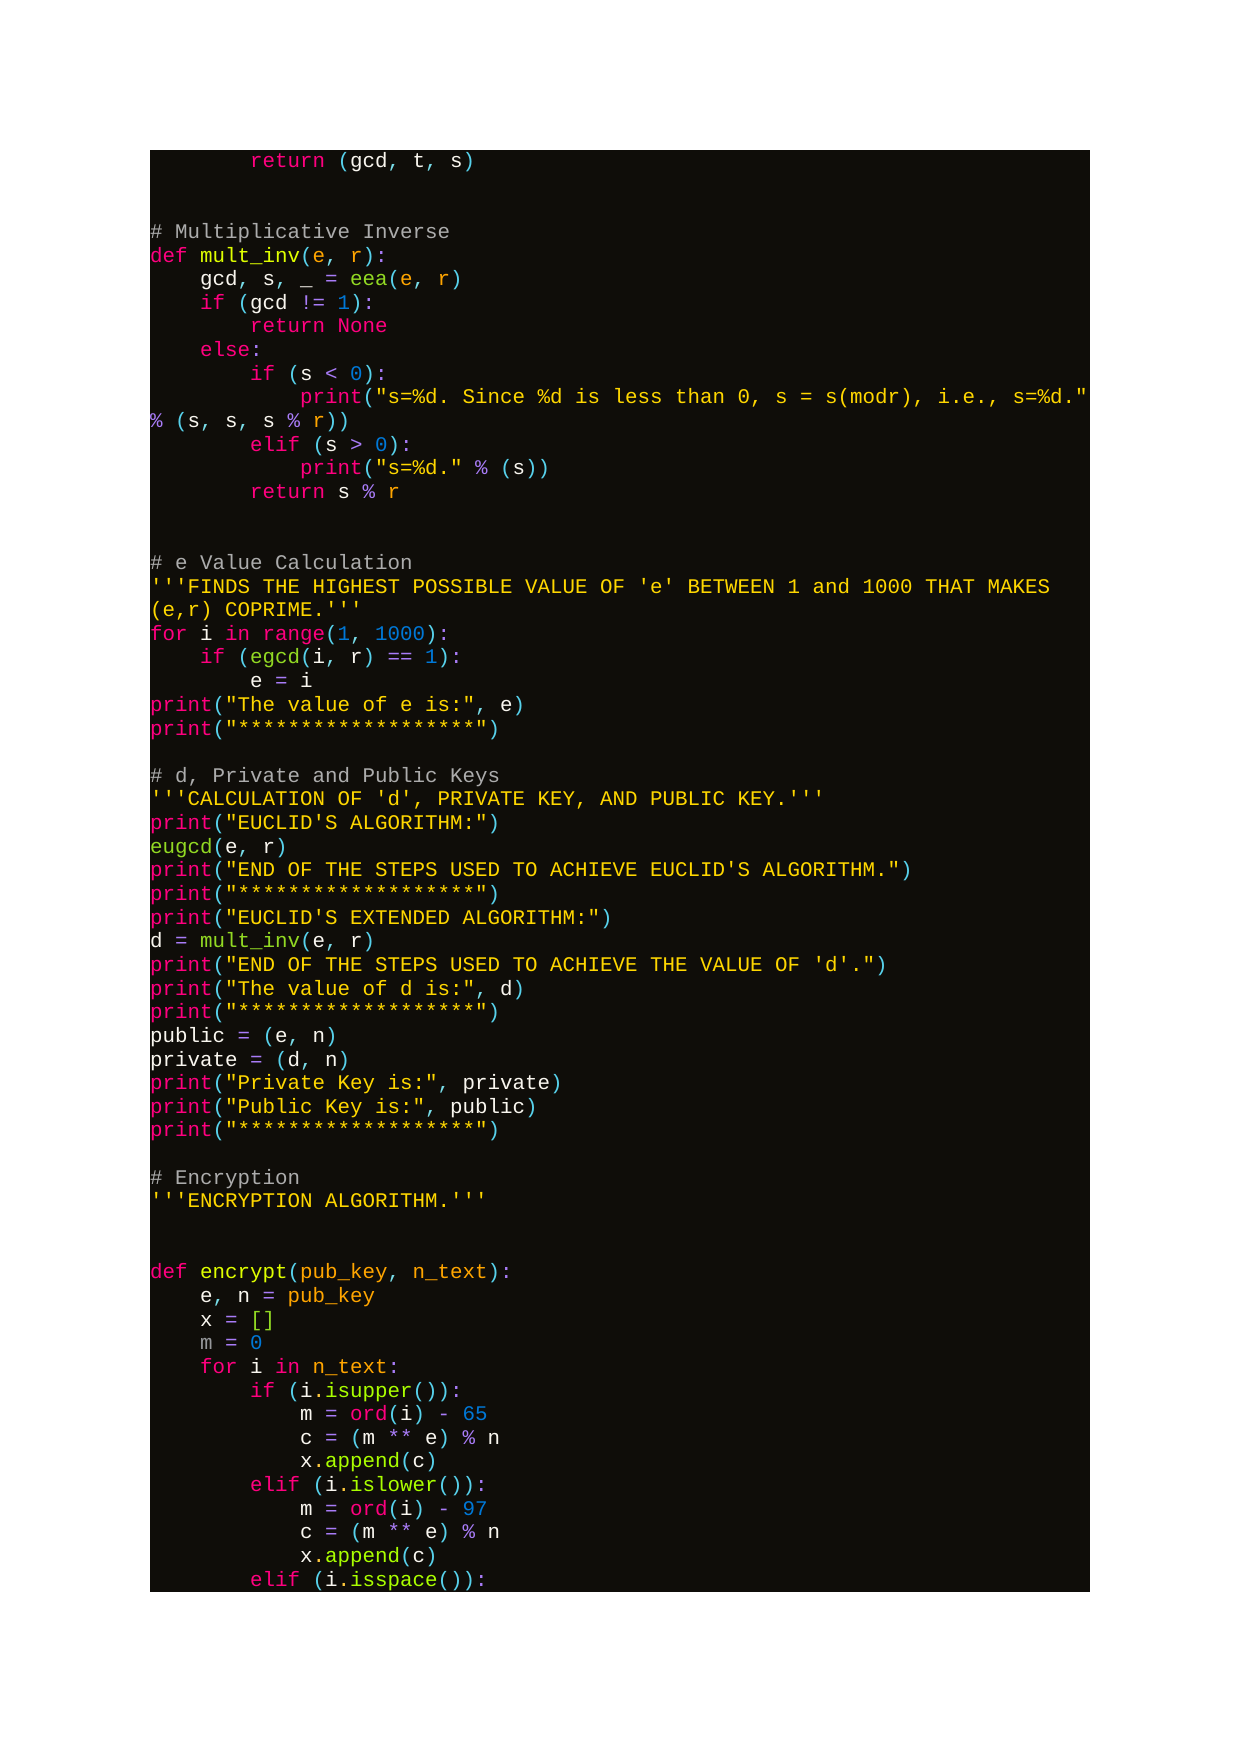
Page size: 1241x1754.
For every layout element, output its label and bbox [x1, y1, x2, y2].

text [150, 150, 1090, 1592]
